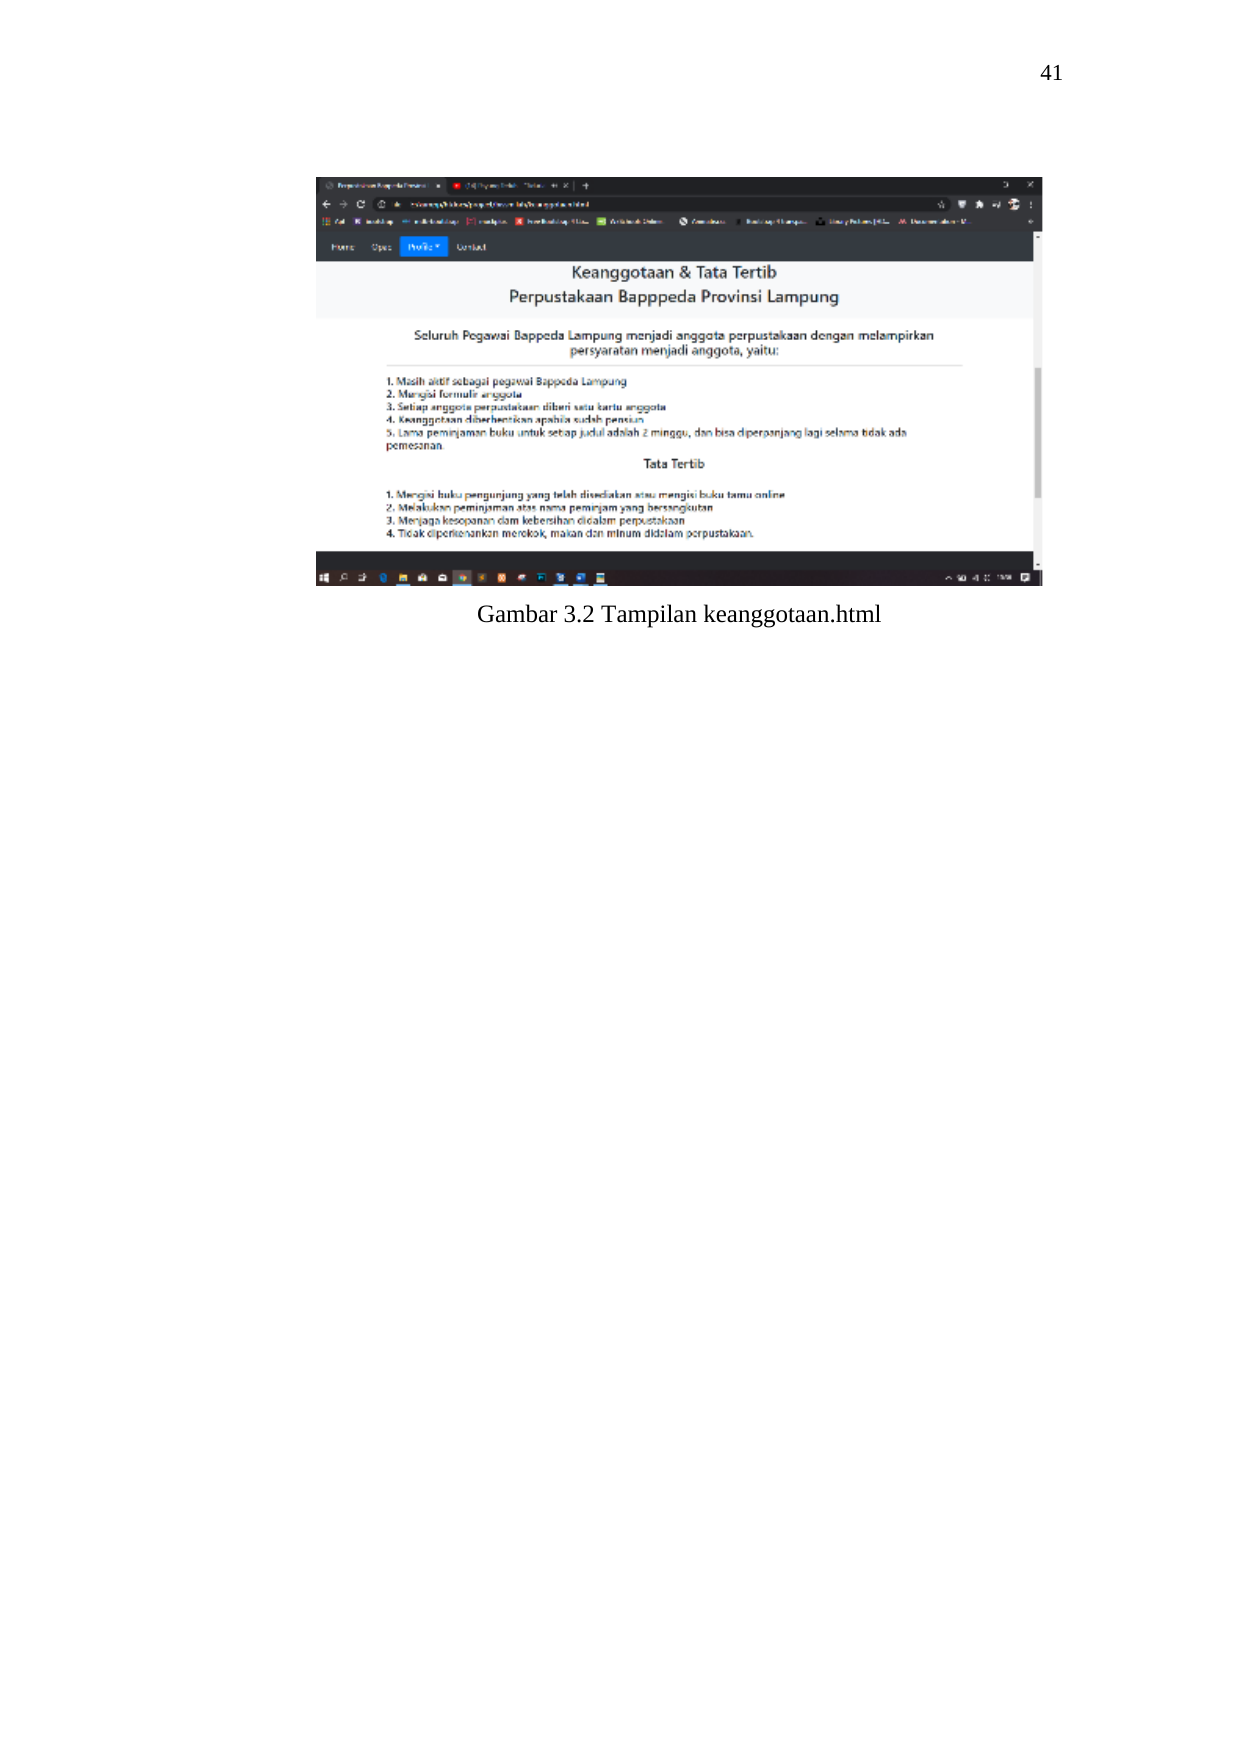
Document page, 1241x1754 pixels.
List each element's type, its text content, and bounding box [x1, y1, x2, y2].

picture [316, 177, 1043, 586]
text Gambar 3.2 Tampilan keanggotaan.html [295, 599, 1063, 667]
